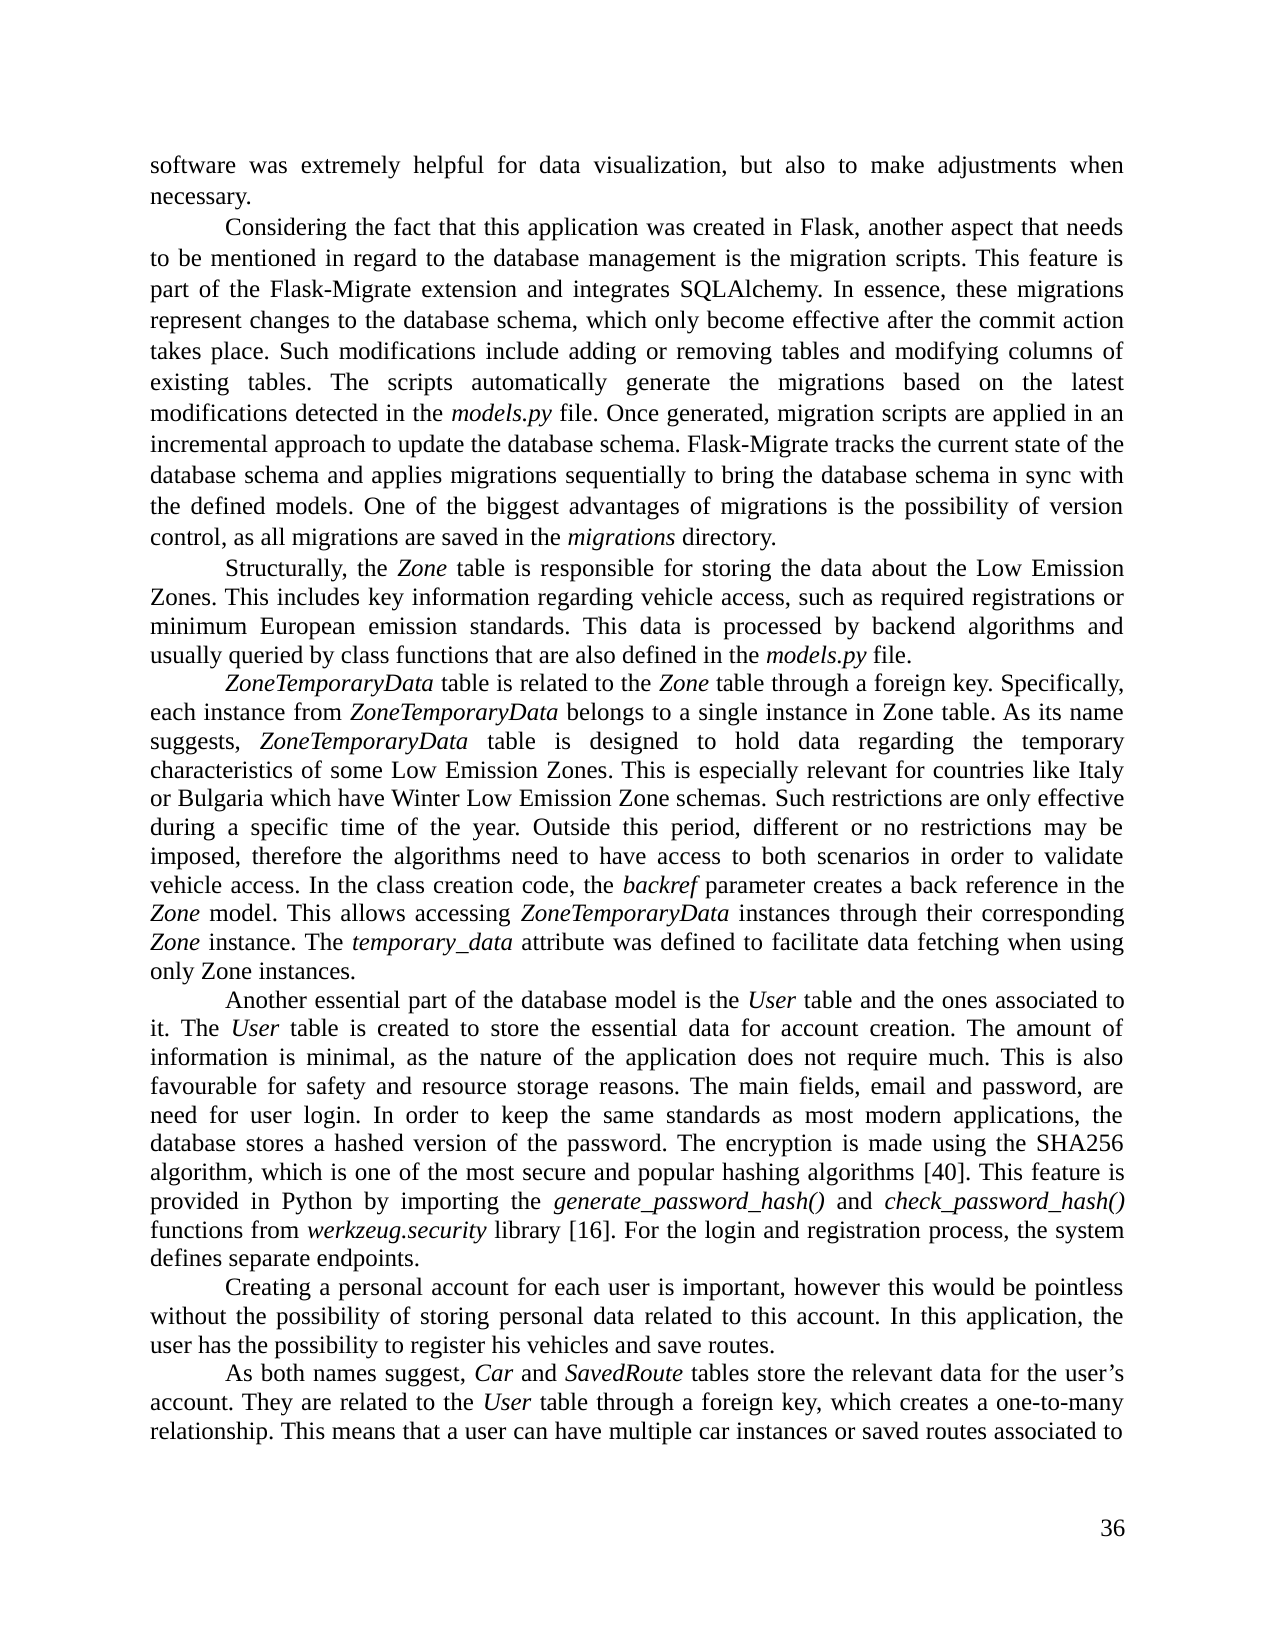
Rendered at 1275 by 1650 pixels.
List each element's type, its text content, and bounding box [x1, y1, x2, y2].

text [150, 1358, 1125, 1445]
text Creating a personal account for each user is important, however this would be pointless without the possibility of storing personal data related to this account. In this application, the user has the possibility to register his vehicles and save routes. [150, 1272, 1125, 1358]
text Another essential part of the database model is the User table and the ones associated to it. The User table is created to store the essential data for account creation. The amount of information is minimal, as the nature of the application does not require much. This is also favourable for safety and resource storage reasons. The main fields, email and password, are need for user login. In order to keep the same standards as most modern applications, the database stores a hashed version of the password. The encryption is made using the SHA256 algorithm, which is one of the most secure and popular hashing algorithms [41]. This feature is provided in Python by importing the generate_password_hash() and check_password_hash() functions from werkzeug.security library [16]. For the login and registration process, the system defines separate endpoints. [150, 985, 1125, 1272]
text Structurally, the Zone table is responsible for storing the data about the Low Emission Zones. This includes key information regarding vehicle access, such as required registrations or minimum European emission standards. This data is processed by backend algorithms and usually queried by class functions that are also defined in the models.py file. [150, 553, 1125, 668]
text ZoneTemporaryData table is related to the Zone table through a foreign key. Specifically, each instance from ZoneTemporaryData belongs to a single instance in Zone table. As its name suggests, ZoneTemporaryData table is designed to hold data regarding the temporary characteristics of some Low Emission Zones. This is especially relevant for countries like Italy or Bulgaria which have Winter Low Emission Zone schemas. Such restrictions are only effective during a specific time of the year. Outside this period, different or no restrictions may be imposed, therefore the algorithms need to have access to both scenarios in order to validate vehicle access. In the class creation code, the backref parameter creates a back reference in the Zone model. This allows accessing ZoneTemporaryData instances through their corresponding Zone instance. The temporary_data attribute was defined to facilitate data fetching when using only Zone instances. [150, 668, 1125, 985]
text Considering the fact that this application was created in Flask, another aspect that needs to be mentioned in regard to the database management is the migration scripts. This feature is part of the Flask-Migrate extension and integrates SQLAlchemy. In essence, these migrations represent changes to the database schema, which only become effective after the commit action takes place. Such modifications include adding or removing tables and modifying columns of existing tables. The scripts automatically generate the migrations based on the latest modifications detected in the models.py file. Once generated, migration scripts are applied in an incremental approach to update the database schema. Flask-Migrate tracks the current state of the database schema and applies migrations sequentially to bring the database schema in sync with the defined models. One of the biggest advantages of migrations is the possibility of version control, as all migrations are saved in the migrations directory. [150, 212, 1125, 551]
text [150, 150, 1125, 210]
